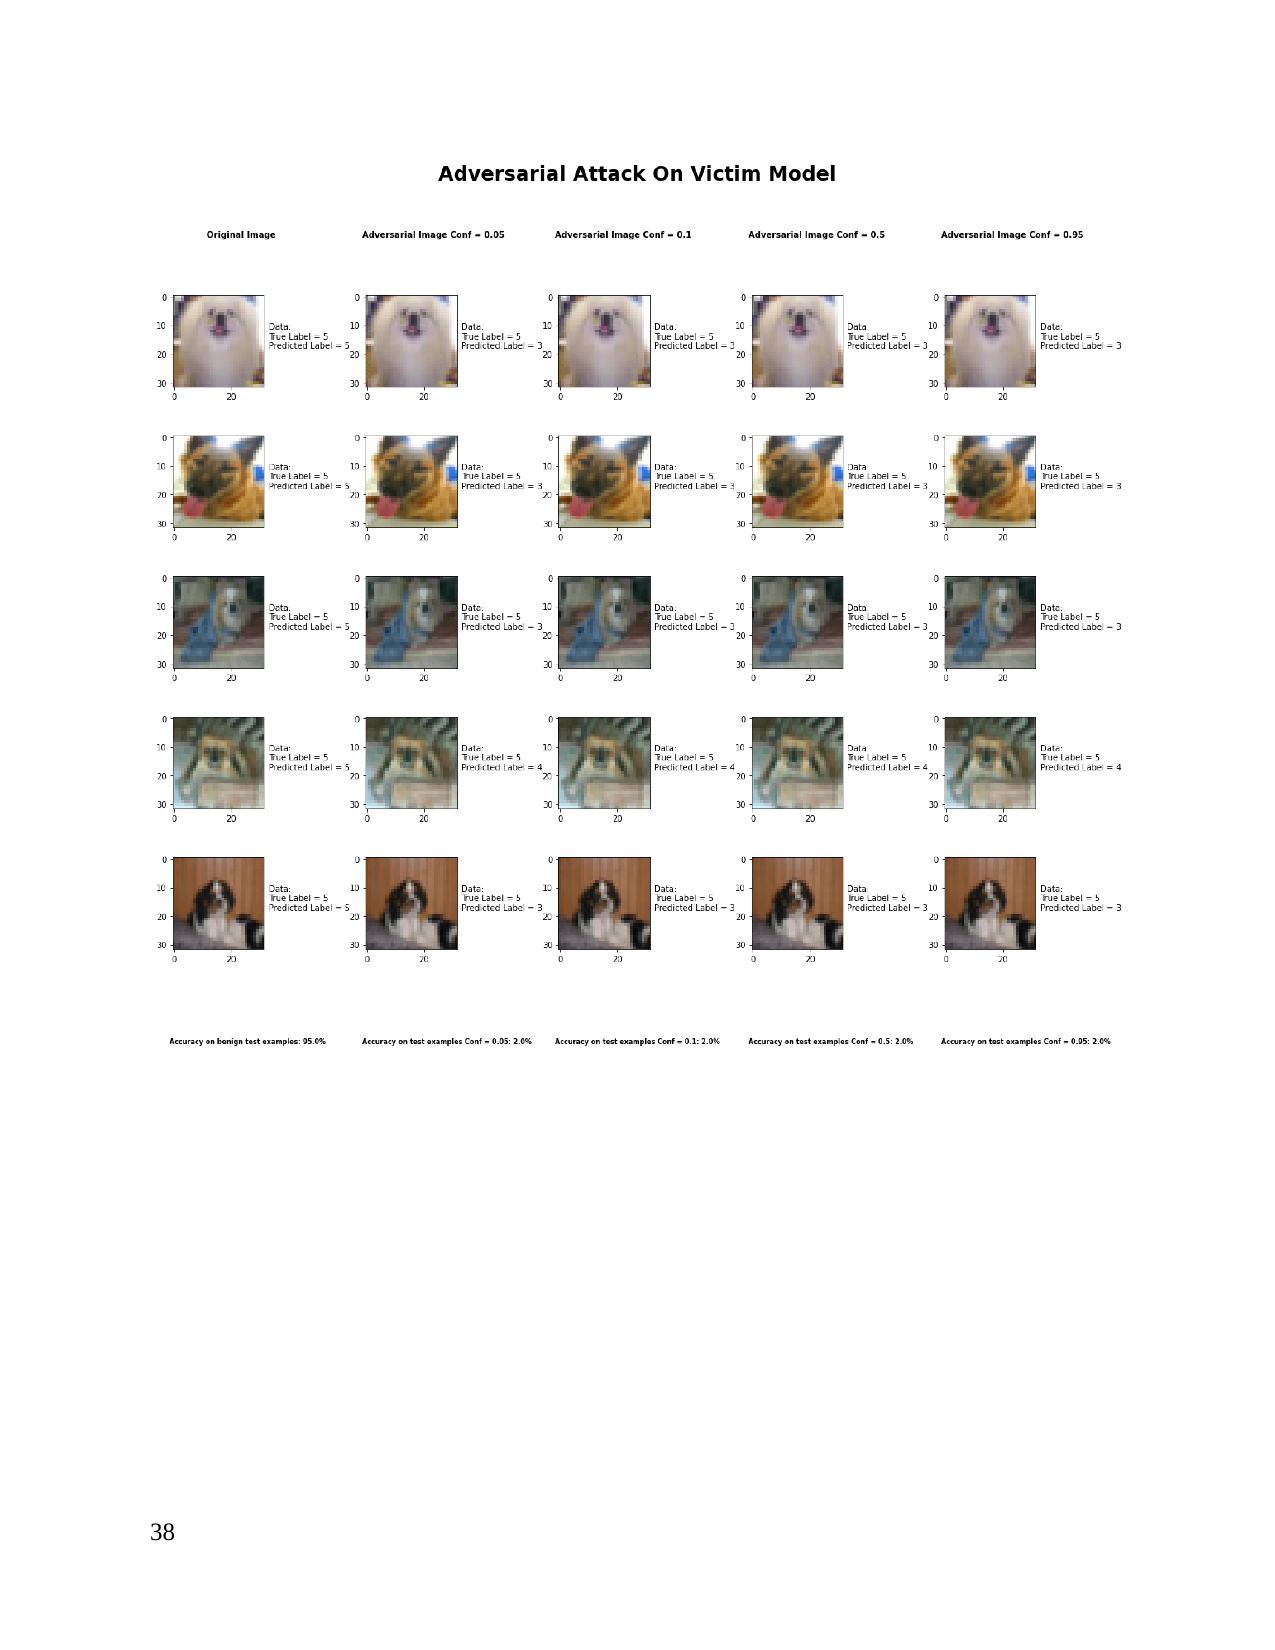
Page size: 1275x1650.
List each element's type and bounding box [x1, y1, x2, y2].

picture [150, 150, 1125, 1095]
